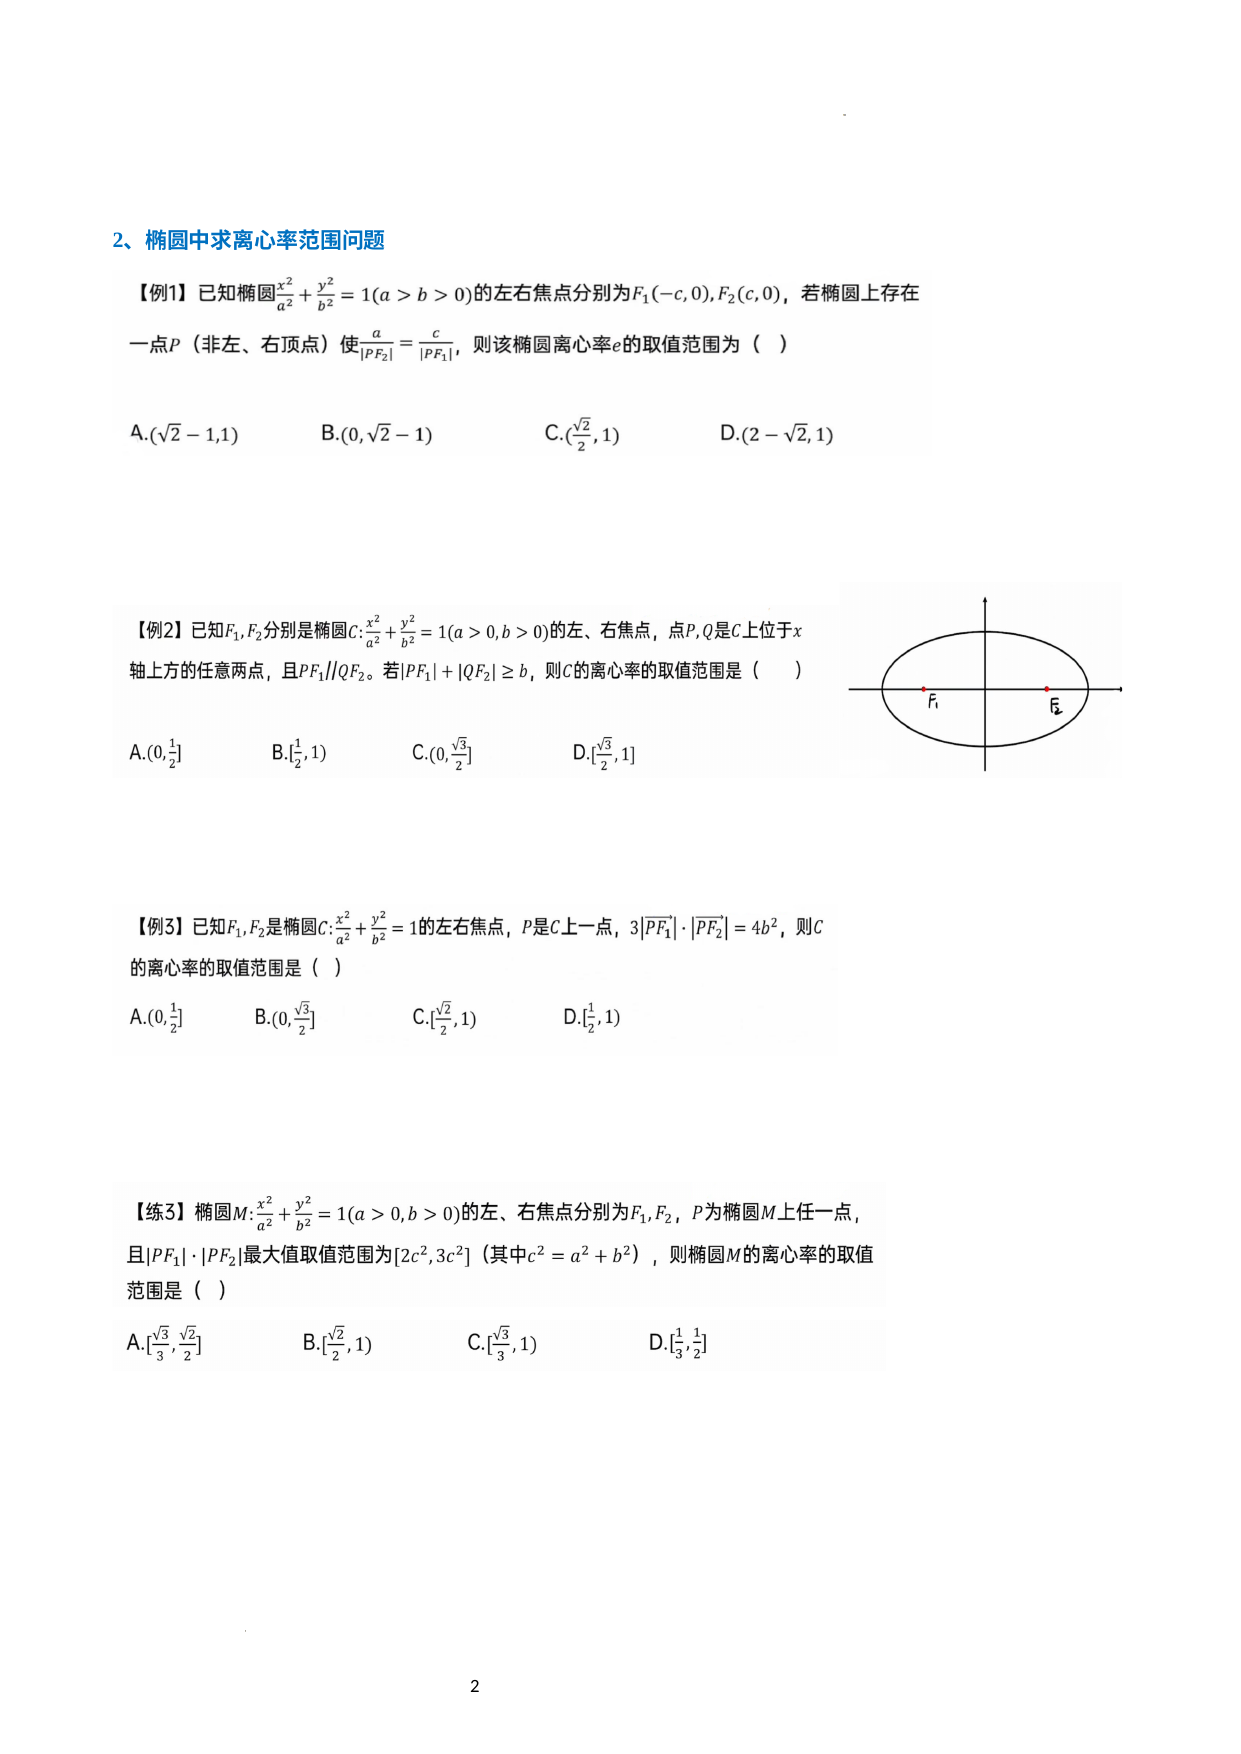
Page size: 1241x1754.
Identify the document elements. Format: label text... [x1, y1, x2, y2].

picture [112, 904, 839, 1056]
picture [112, 1182, 887, 1307]
picture [112, 582, 1123, 778]
picture [112, 1320, 887, 1371]
picture [112, 270, 932, 456]
list 2、椭圆中求离心率范围问题 [112, 223, 1128, 255]
